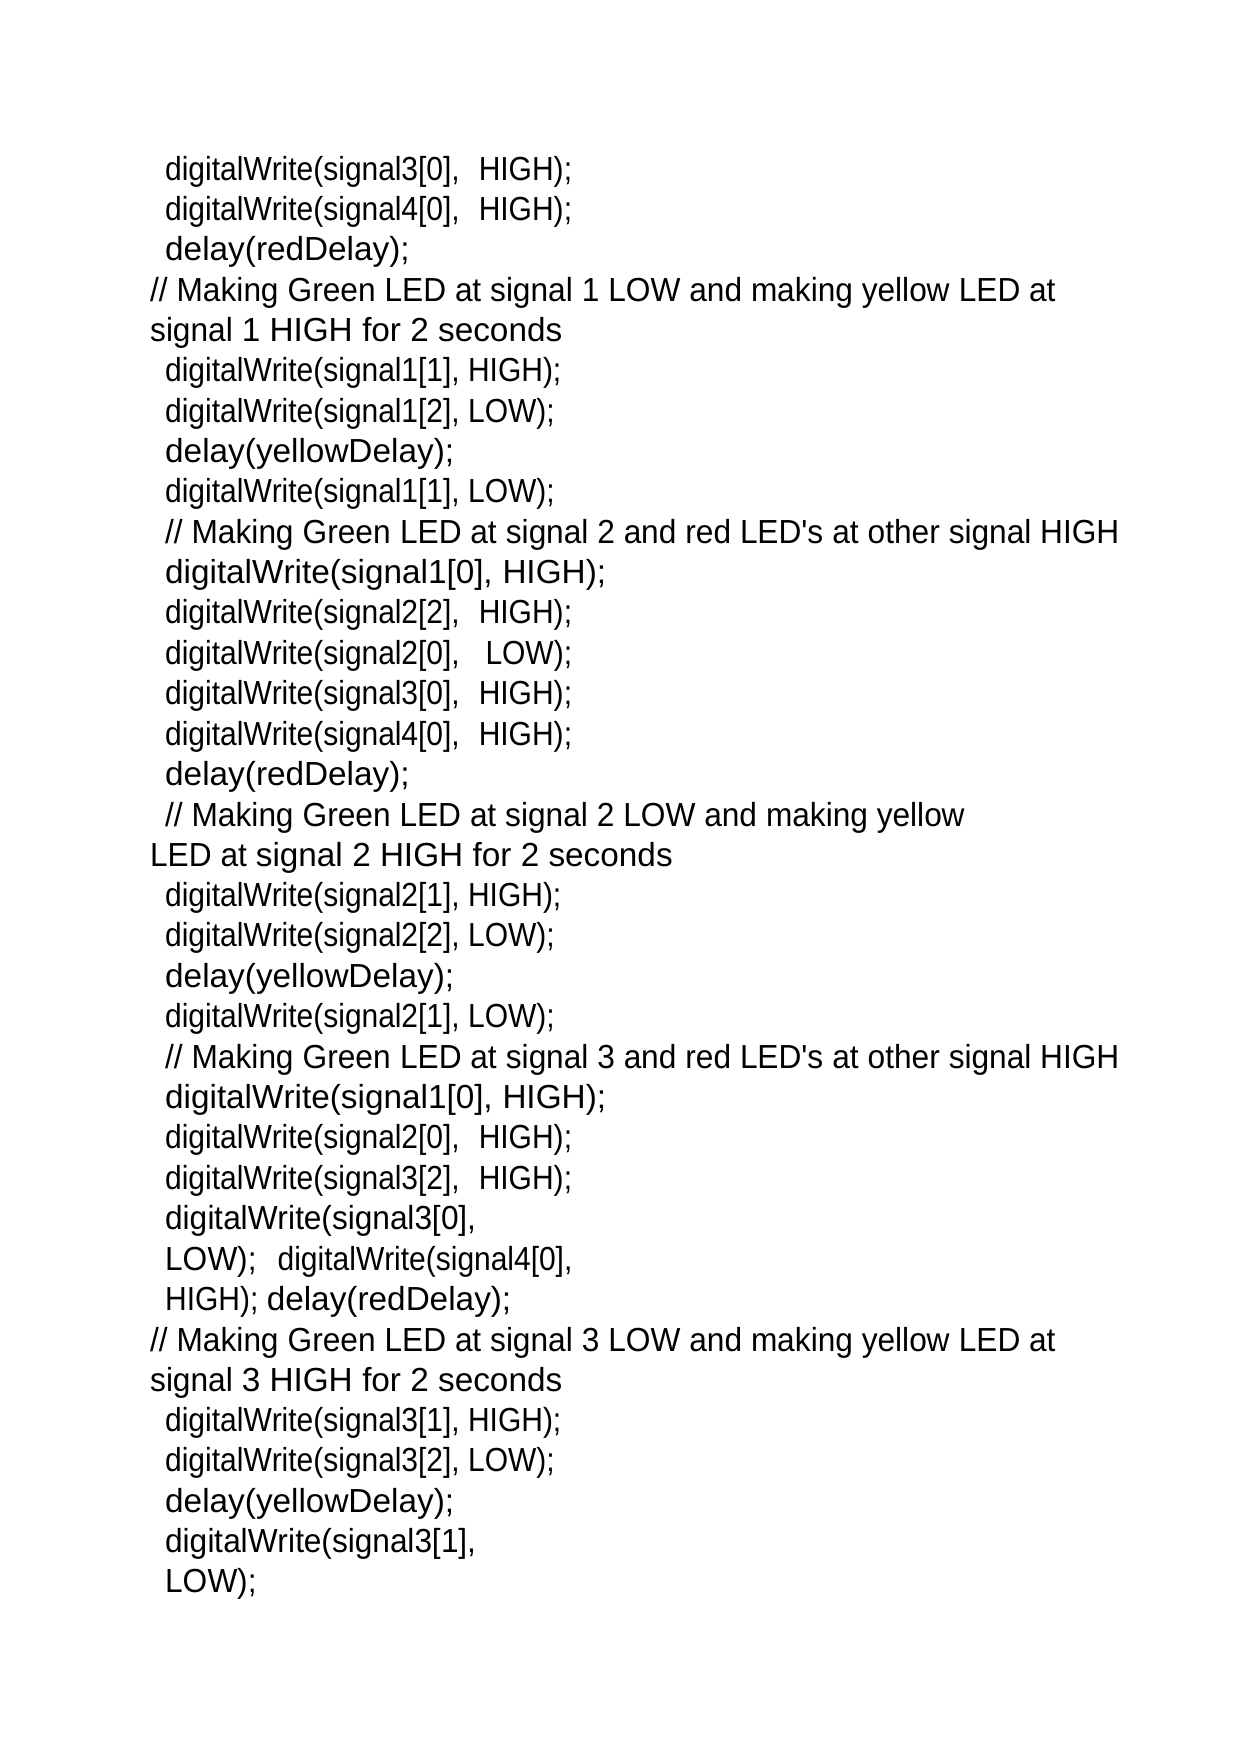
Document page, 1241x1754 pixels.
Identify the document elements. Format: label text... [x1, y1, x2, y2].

text // Making Green LED at signal 1 LOW and making yellow LED at signal 1 HIGH for 2 seconds [150, 269, 1088, 348]
text // Making Green LED at signal 3 and red LED's at other signal HIGH digitalWrite(signal1[0], HIGH); [165, 1037, 1186, 1115]
text digitalWrite(signal2[2], HIGH); digitalWrite(signal2[0], LOW); digitalWrite(signal3[0], HIGH); digitalWrite(signal4[0], HIGH); delay(redDelay); [165, 593, 572, 792]
text // Making Green LED at signal 2 LOW and making yellow LED at signal 2 HIGH for 2 seconds [150, 794, 1018, 873]
text // Making Green LED at signal 2 and red LED's at other signal HIGH digitalWrite(signal1[0], HIGH); [165, 512, 1186, 591]
text // Making Green LED at signal 3 LOW and making yellow LED at signal 3 HIGH for 2 seconds [150, 1319, 1088, 1398]
text digitalWrite(signal2[1], HIGH); digitalWrite(signal2[2], LOW); delay(yellowDelay); digitalWrite(signal2[1], LOW); [165, 875, 573, 1034]
text digitalWrite(signal3[1], HIGH); digitalWrite(signal3[2], LOW); delay(yellowDelay); digitalWrite(signal3[1], LOW); [165, 1400, 573, 1600]
text digitalWrite(signal1[1], HIGH); digitalWrite(signal1[2], LOW); delay(yellowDelay); digitalWrite(signal1[1], LOW); [165, 351, 573, 510]
text digitalWrite(signal2[0], HIGH); digitalWrite(signal3[2], HIGH); digitalWrite(signal3[0], LOW); digitalWrite(signal4[0], HIGH); delay(redDelay); [165, 1118, 572, 1317]
text digitalWrite(signal3[0], HIGH); digitalWrite(signal4[0], HIGH); delay(redDelay); [165, 148, 572, 268]
